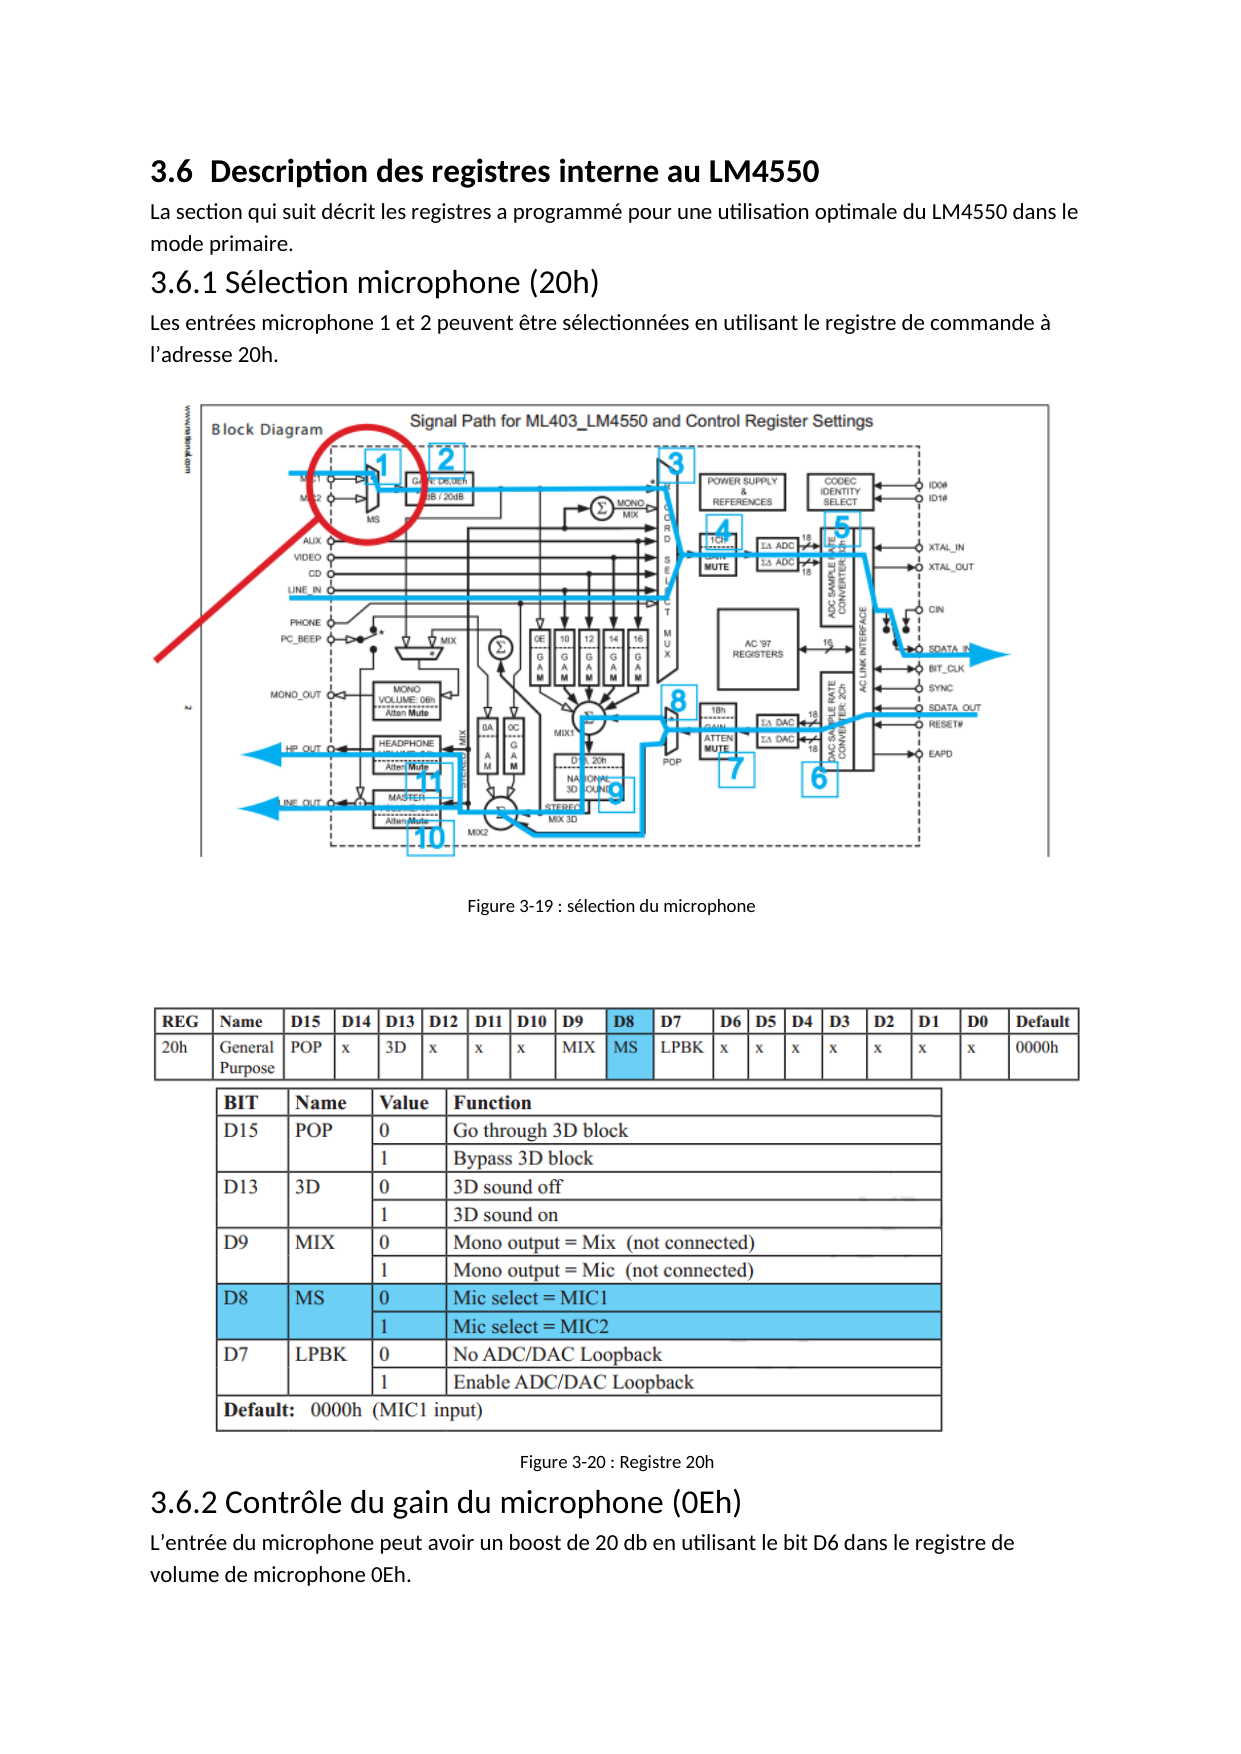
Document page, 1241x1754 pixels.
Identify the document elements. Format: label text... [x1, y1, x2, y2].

text L’entrée du microphone peut avoir un boost de 20 db en utilisant le bit D6 dans le registre de volume de microphone 0Eh. [150, 1528, 1090, 1588]
picture [141, 391, 1082, 885]
subtitle Sélection microphone (20h) [150, 261, 1090, 302]
subtitle Description des registres interne au LM4550 [150, 150, 1090, 191]
picture [147, 989, 1087, 1441]
text Les entrées microphone 1 et 2 peuvent être sélectionnées en utilisant le registre de commande à l’adresse 20h. [150, 308, 1090, 368]
subtitle Contrôle du gain du microphone (0Eh) [150, 1481, 1090, 1522]
text La section qui suit décrit les registres a programmé pour une utilisation optimale du LM4550 dans le mode primaire. [150, 197, 1090, 257]
